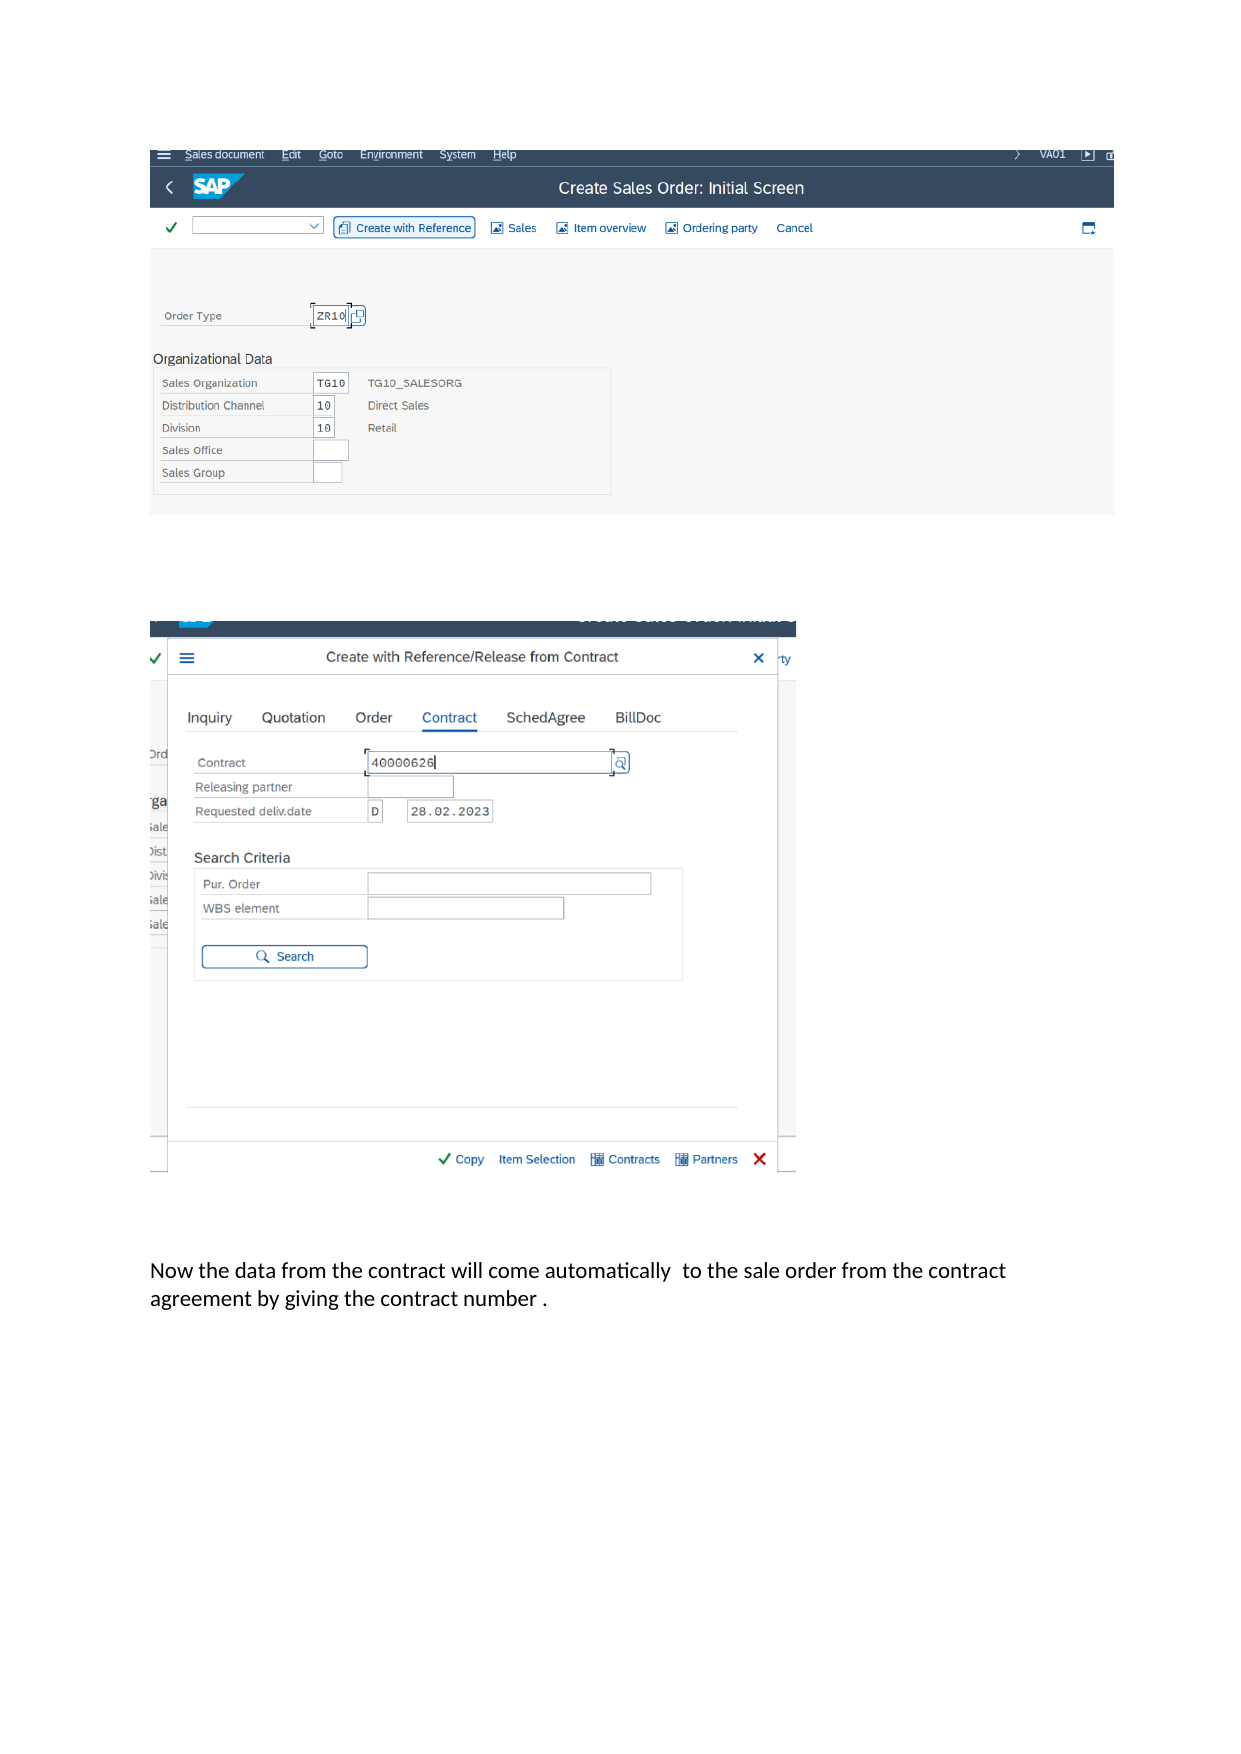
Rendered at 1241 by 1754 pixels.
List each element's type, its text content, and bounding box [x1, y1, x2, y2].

picture [150, 621, 797, 1173]
text Now the data from the contract will come automatically to the sale order from the contract agreement by giving the contract number . [150, 1256, 1090, 1312]
picture [150, 150, 1114, 515]
